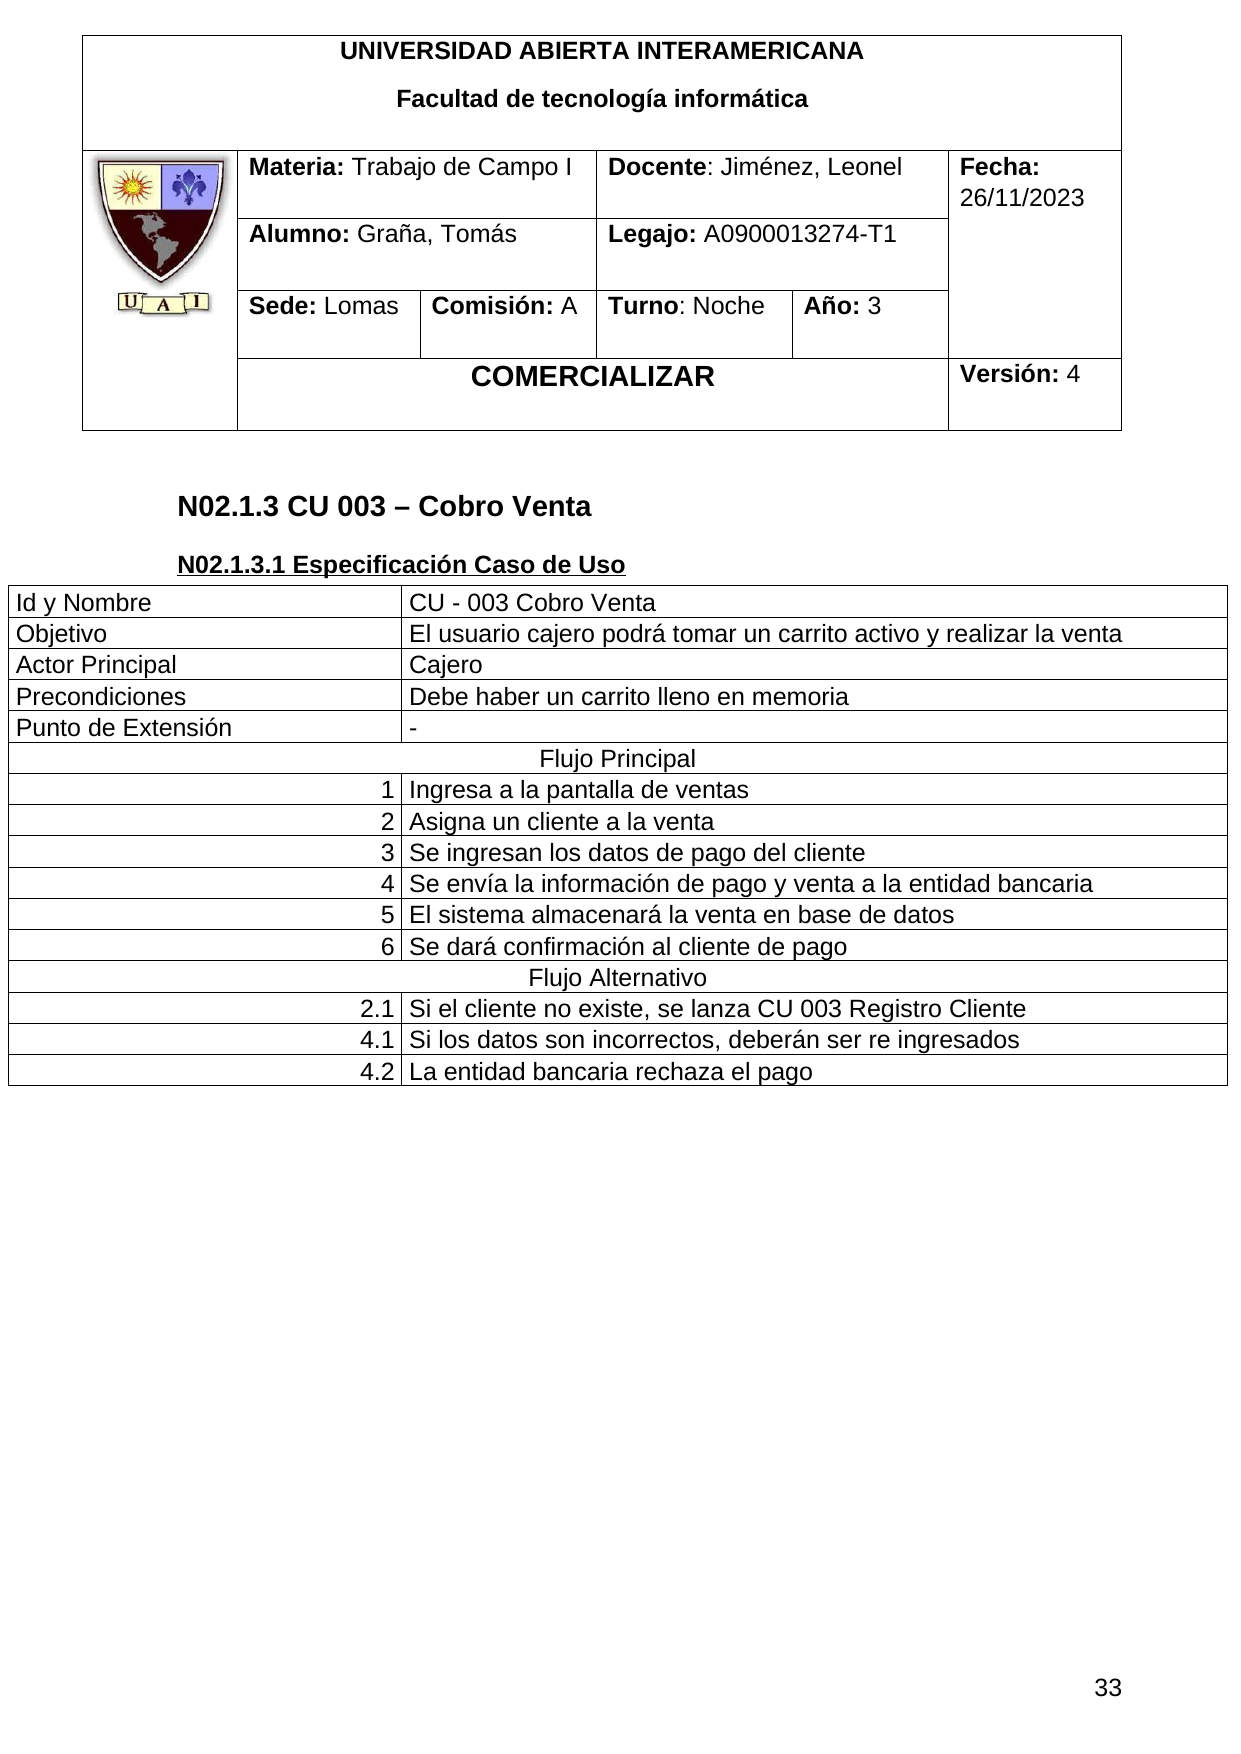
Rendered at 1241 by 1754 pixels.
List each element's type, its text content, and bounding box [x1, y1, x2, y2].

table_cell 2 [9, 805, 401, 835]
table_cell 6 [9, 930, 401, 960]
table_cell El usuario cajero podrá tomar un carrito activo y realizar la venta [402, 618, 1227, 648]
table_cell Objetivo [9, 618, 401, 648]
subtitle N02.1.3 CU 003 – Cobro Venta [177, 489, 1122, 522]
picture [87, 151, 234, 320]
table_cell 1 [9, 774, 401, 804]
table_cell 4.2 [9, 1055, 401, 1085]
table_cell Si el cliente no existe, se lanza CU 003 Registro Cliente [402, 993, 1227, 1023]
table_cell 2.1 [9, 993, 401, 1023]
table_cell Flujo Alternativo [9, 961, 1227, 992]
table_cell Se envía la información de pago y venta a la entidad bancaria [402, 868, 1227, 898]
table_cell Cajero [402, 649, 1227, 679]
table_cell El sistema almacenará la venta en base de datos [402, 899, 1227, 929]
table_header Id y Nombre [9, 586, 401, 617]
table_cell Ingresa a la pantalla de ventas [402, 774, 1227, 804]
table_cell 3 [9, 836, 401, 867]
table_cell 4 [9, 868, 401, 898]
table_cell Flujo Principal [9, 743, 1227, 773]
table_cell La entidad bancaria rechaza el pago [402, 1055, 1227, 1085]
table_cell Precondiciones [9, 680, 401, 710]
table_cell 4.1 [9, 1024, 401, 1054]
table_cell 5 [9, 899, 401, 929]
table_cell Actor Principal [9, 649, 401, 679]
table_cell Si los datos son incorrectos, deberán ser re ingresados [402, 1024, 1227, 1054]
subtitle N02.1.3.1 Especificación Caso de Uso [177, 550, 1122, 579]
table_cell Punto de Extensión [9, 711, 401, 742]
table_cell Se dará confirmación al cliente de pago [402, 930, 1227, 960]
table_cell Asigna un cliente a la venta [402, 805, 1227, 835]
table_header CU - 003 Cobro Venta [402, 586, 1227, 617]
table_cell Debe haber un carrito lleno en memoria [402, 680, 1227, 710]
table_cell - [402, 711, 1227, 742]
table_cell Se ingresan los datos de pago del cliente [402, 836, 1227, 867]
